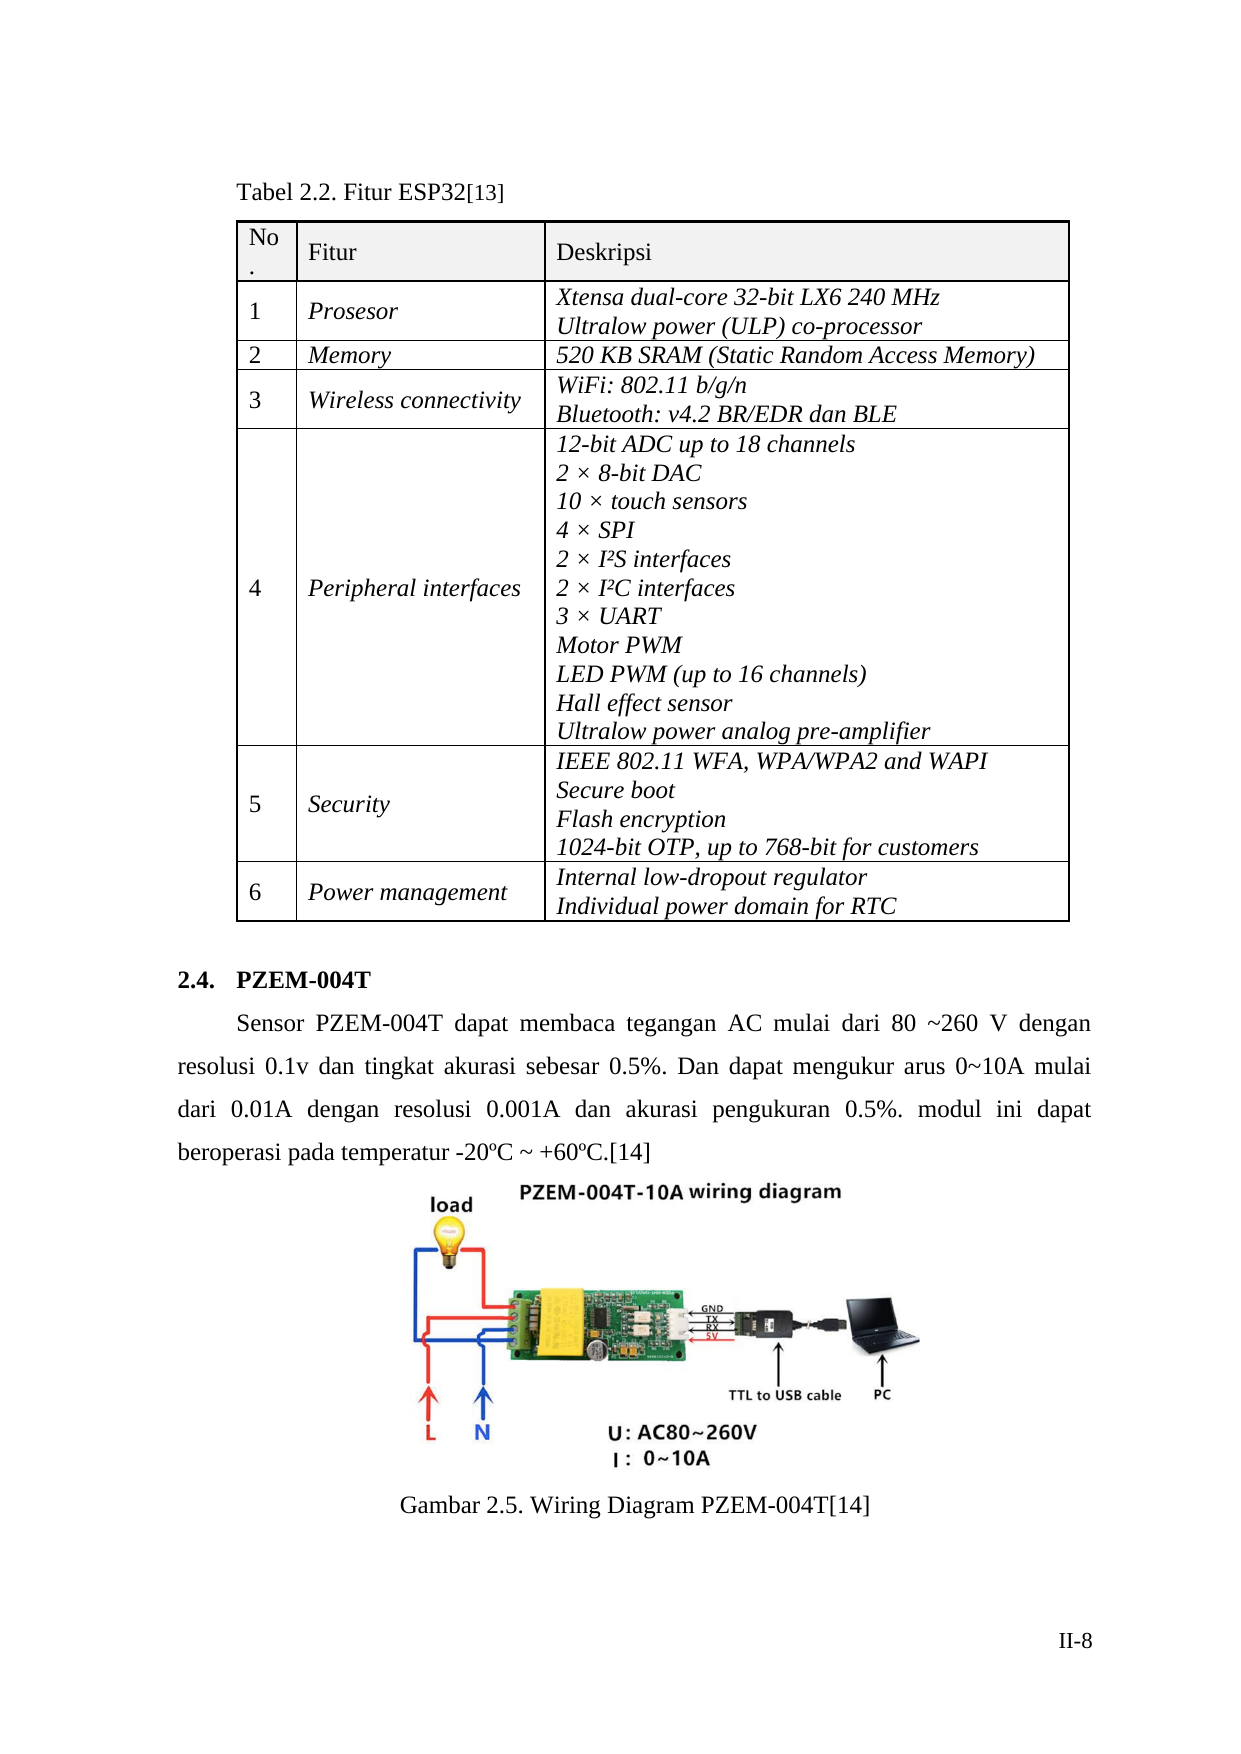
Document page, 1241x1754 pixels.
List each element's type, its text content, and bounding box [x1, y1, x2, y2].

table_cell 520 KB SRAM (Static Random Access Memory) [546, 341, 1068, 369]
table_cell 6 [238, 862, 296, 920]
table_cell Wireless connectivity [297, 370, 544, 428]
text Gambar 2.5. Wiring Diagram PZEM-004T [177, 1490, 1092, 1518]
table_cell 2 [238, 341, 296, 369]
table_cell 12-bit ADC up to 18 channels 2 × 8-bit DAC 10 × touch sensors 4 × SPI 2 × I²S interfaces 2 × I²C interfaces 3 × UART Motor PWM LED PWM (up to 16 channels) Hall effect sensor Ultralow power analog pre-amplifier [546, 429, 1068, 745]
table_cell Memory [297, 341, 544, 369]
table_cell Prosesor [297, 282, 544, 339]
table_cell 4 [238, 429, 296, 745]
list PZEM-004T [177, 965, 1092, 994]
table_header Fitur [298, 223, 544, 280]
table_cell 3 [238, 370, 296, 428]
table_cell 1 [238, 282, 296, 339]
picture [368, 1180, 961, 1476]
table_header Deskripsi [546, 223, 1068, 280]
table_cell IEEE 802.11 WFA, WPA/WPA2 and WAPI Secure boot Flash encryption 1024-bit OTP, up to 768-bit for customers [546, 746, 1068, 861]
table_cell Peripheral interfaces [297, 429, 544, 745]
table_cell 5 [238, 746, 296, 861]
text Tabel 2.2. Fitur ESP32 [177, 177, 1092, 206]
table_cell WiFi: 802.11 b/g/n Bluetooth: v4.2 BR/EDR dan BLE [546, 370, 1068, 428]
list Sensor PZEM-004T dapat membaca tegangan AC mulai dari 80 ~260 V dengan resolusi 0.1v dan tingkat akurasi sebesar 0.5%. Dan dapat mengukur arus 0~10A mulai dari 0.01A dengan resolusi 0.001A dan akurasi pengukuran 0.5%. modul ini dapat beroperasi pada temperatur -20ºC ~ +60ºC. [177, 1008, 1092, 1166]
table_cell Xtensa dual-core 32-bit LX6 240 MHz Ultralow power (ULP) co-processor [546, 282, 1068, 339]
table_cell Internal low-dropout regulator Individual power domain for RTC [546, 862, 1068, 920]
table_cell Security [297, 746, 544, 861]
table_cell Power management [297, 862, 544, 920]
table_header No. [238, 223, 296, 280]
